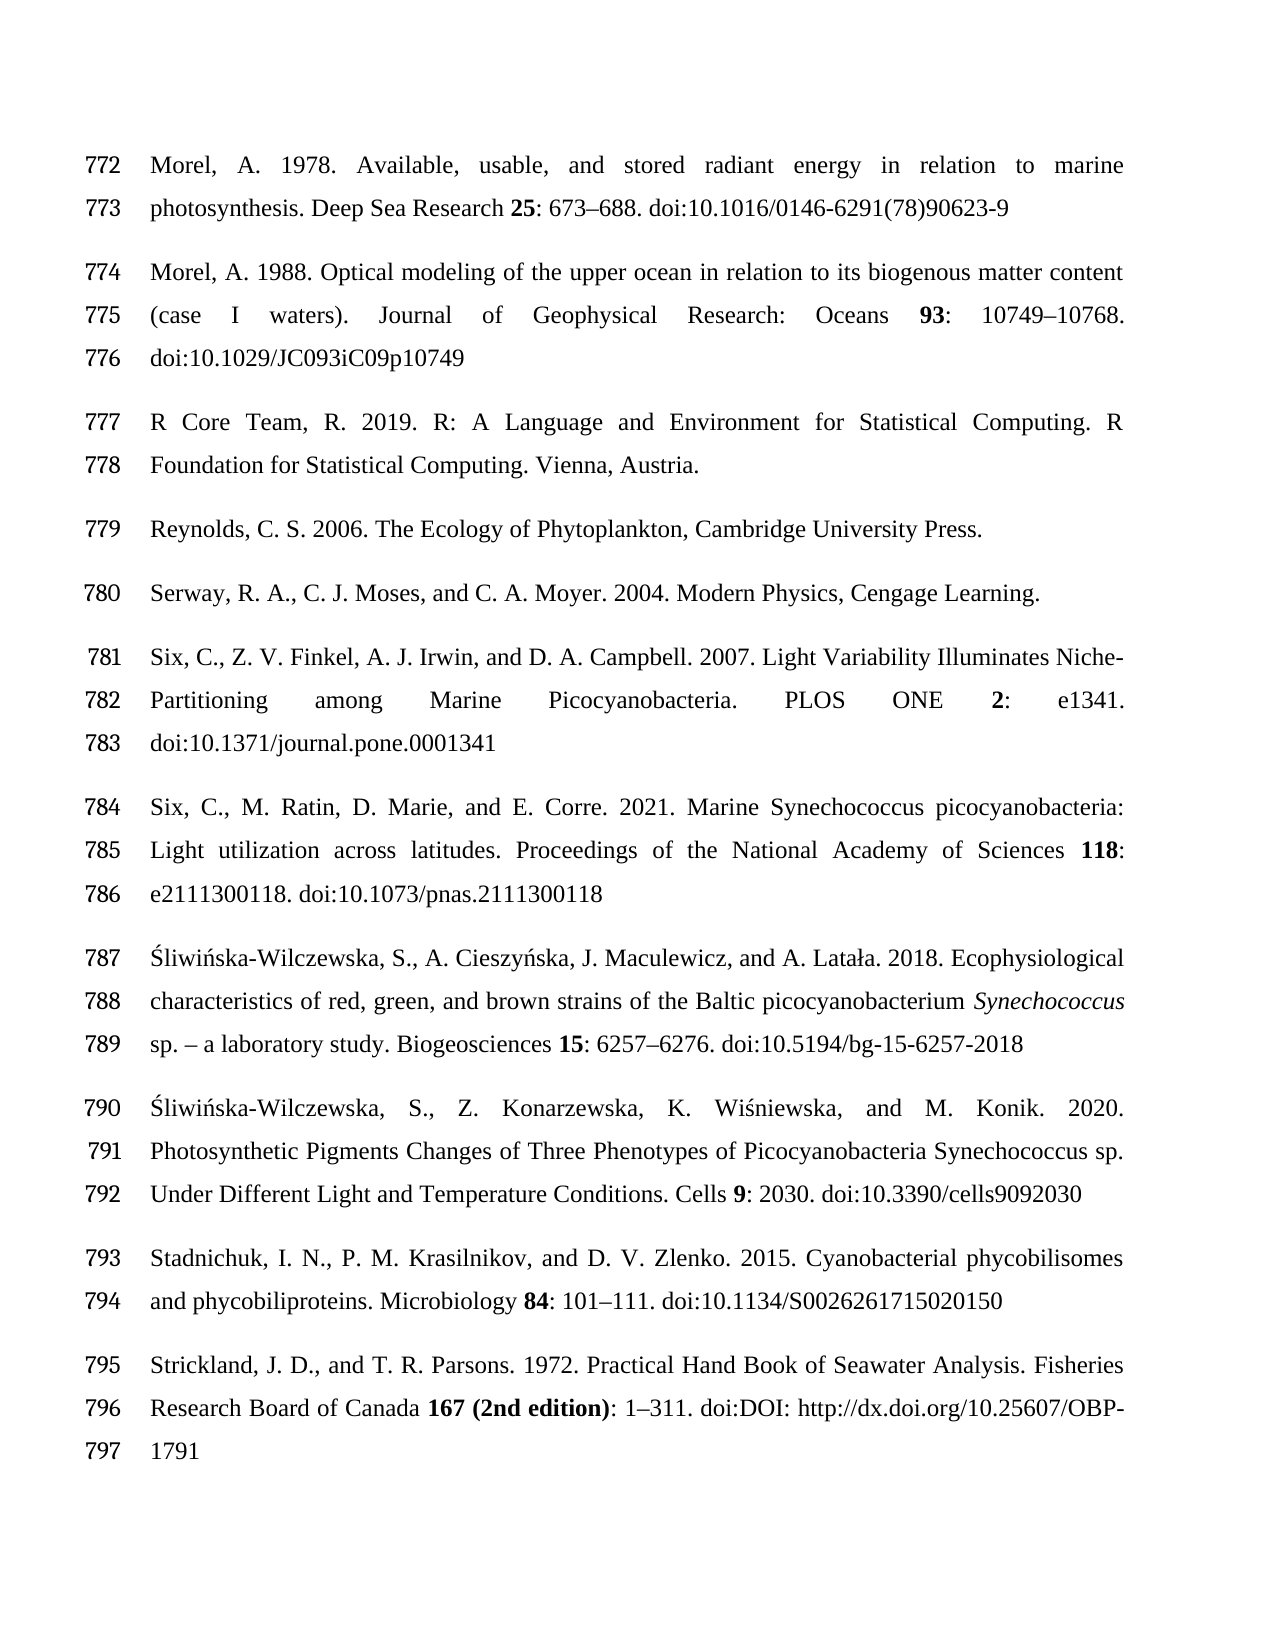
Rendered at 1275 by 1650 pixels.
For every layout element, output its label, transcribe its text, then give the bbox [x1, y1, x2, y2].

text Six, C., Z. V. Finkel, A. J. Irwin, and D. A. Campbell. 2007. Light Variability Illuminates Niche-Partitioning among Marine Picocyanobacteria. PLOS ONE 2: e1341. doi:10.1371/journal.pone.0001341 [150, 642, 1125, 757]
text Śliwińska-Wilczewska, S., Z. Konarzewska, K. Wiśniewska, and M. Konik. 2020. Photosynthetic Pigments Changes of Three Phenotypes of Picocyanobacteria Synechococcus sp. Under Different Light and Temperature Conditions. Cells 9: 2030. doi:10.3390/cells9092030 [150, 1093, 1125, 1208]
text Six, C., M. Ratin, D. Marie, and E. Corre. 2021. Marine Synechococcus picocyanobacteria: Light utilization across latitudes. Proceedings of the National Academy of Sciences 118: e2111300118. doi:10.1073/pnas.2111300118 [150, 792, 1125, 907]
text Reynolds, C. S. 2006. The Ecology of Phytoplankton, Cambridge University Press. [150, 514, 1125, 543]
text Strickland, J. D., and T. R. Parsons. 1972. Practical Hand Book of Seawater Analysis. Fisheries Research Board of Canada 167 (2nd edition): 1–311. doi:DOI: http://dx.doi.org/10.25607/OBP-1791 [150, 1350, 1125, 1465]
text Stadnichuk, I. N., P. M. Krasilnikov, and D. V. Zlenko. 2015. Cyanobacterial phycobilisomes and phycobiliproteins. Microbiology 84: 101–111. doi:10.1134/S0026261715020150 [150, 1243, 1125, 1315]
text Morel, A. 1988. Optical modeling of the upper ocean in relation to its biogenous matter content (case I waters). Journal of Geophysical Research: Oceans 93: 10749–10768. doi:10.1029/JC093iC09p10749 [150, 257, 1125, 372]
text Śliwińska-Wilczewska, S., A. Cieszyńska, J. Maculewicz, and A. Latała. 2018. Ecophysiological characteristics of red, green, and brown strains of the Baltic picocyanobacterium Synechococcus sp. – a laboratory study. Biogeosciences 15: 6257–6276. doi:10.5194/bg-15-6257-2018 [150, 943, 1125, 1058]
text Serway, R. A., C. J. Moses, and C. A. Moyer. 2004. Modern Physics, Cengage Learning. [150, 578, 1125, 607]
text Morel, A. 1978. Available, usable, and stored radiant energy in relation to marine photosynthesis. Deep Sea Research 25: 673–688. doi:10.1016/0146-6291(78)90623-9 [150, 150, 1125, 222]
text R Core Team, R. 2019. R: A Language and Environment for Statistical Computing. R Foundation for Statistical Computing. Vienna, Austria. [150, 407, 1125, 479]
